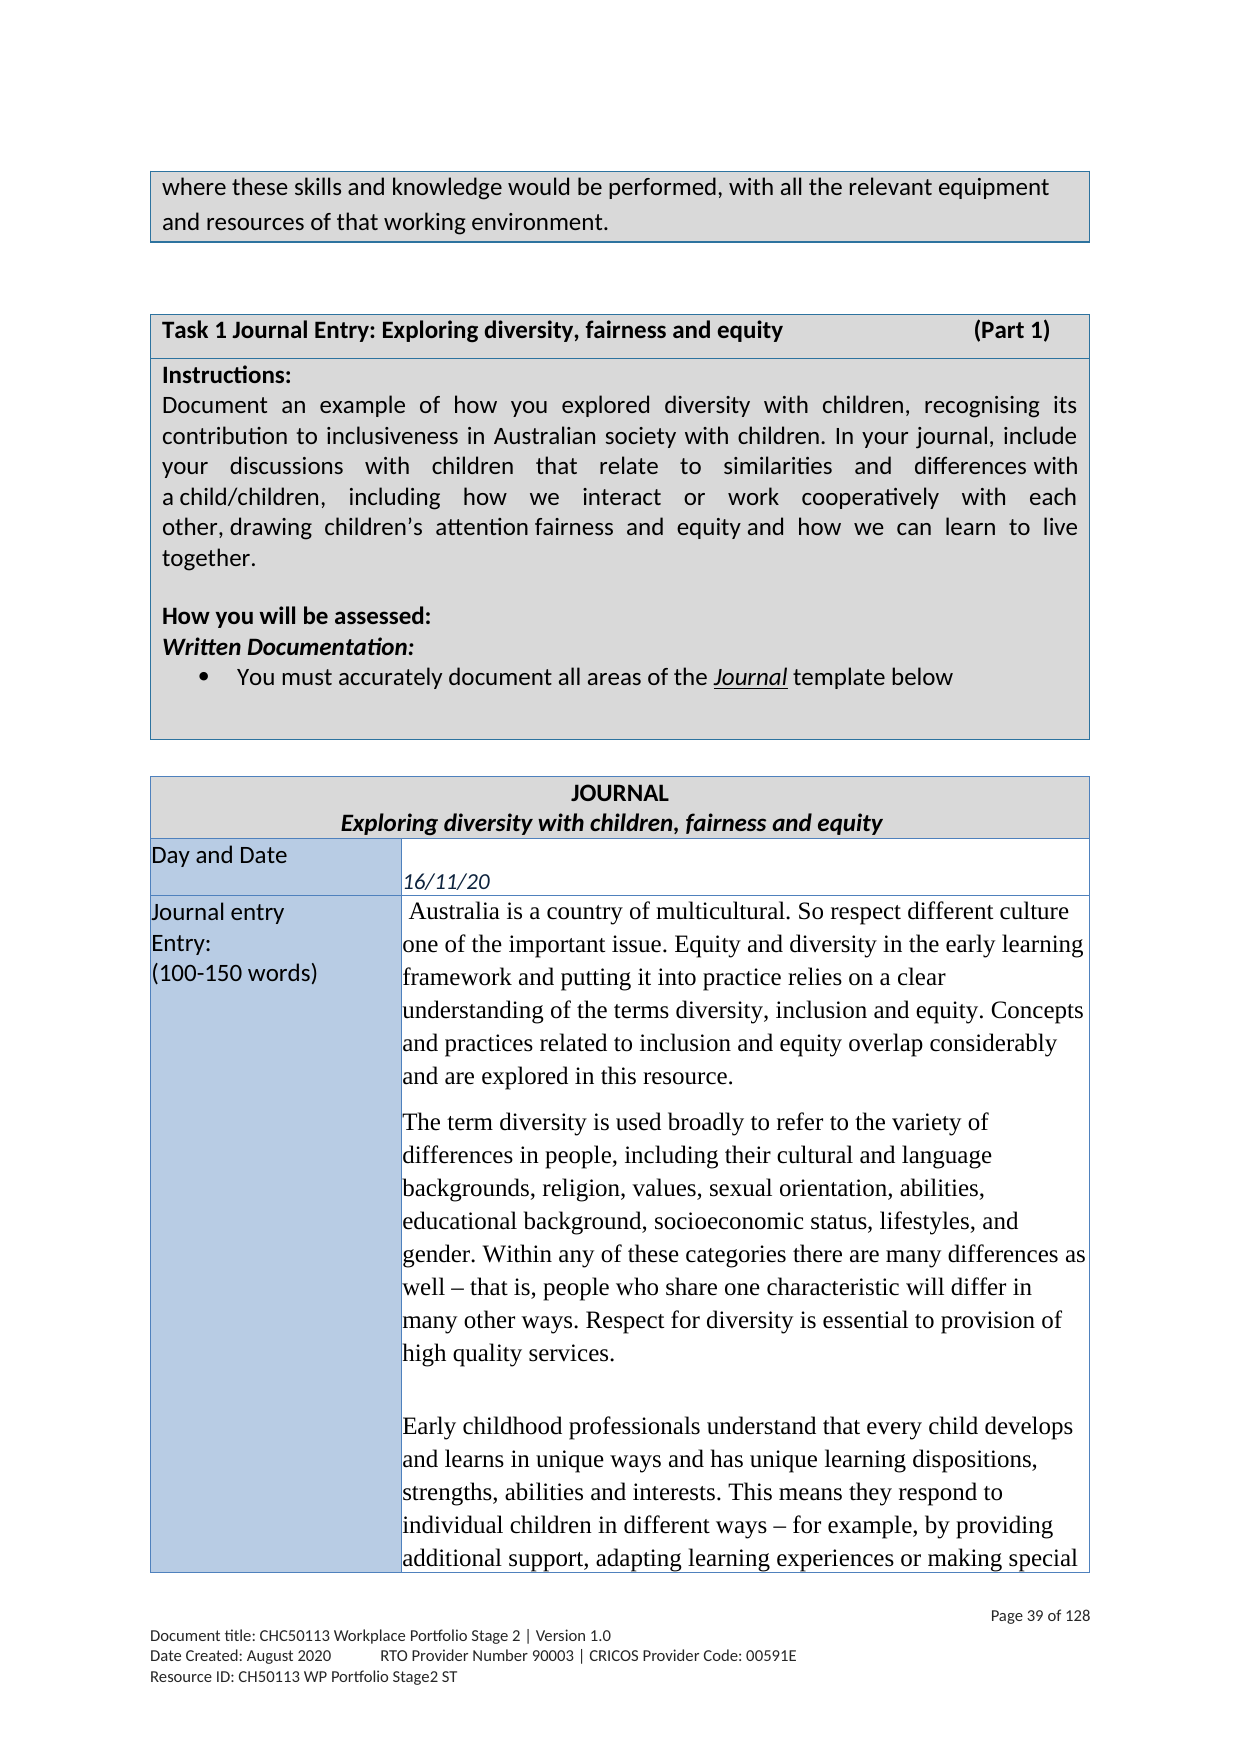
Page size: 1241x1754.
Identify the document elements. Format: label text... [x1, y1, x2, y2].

table_header (Part 1) [962, 315, 1089, 358]
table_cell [151, 896, 401, 1572]
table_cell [402, 896, 1089, 1572]
table_cell Day and Date [151, 839, 401, 895]
table_cell 16/11/20 [402, 839, 1089, 895]
table_header Task 1 Journal Entry: Exploring diversity, fairness and equity [151, 315, 962, 358]
table_cell Instructions: Document an example of how you explored diversity with children, recognising its contribution to inclusiveness in Australian society with children. In your journal, include your discussions with children that relate to similarities and differences with a child/children, including how we interact or work cooperatively with each other, drawing children’s attention fairness and equity and how we can learn to live together. How you will be assessed: Written Documentation: You must accurately document all areas of the Journal template below [151, 359, 1089, 739]
table_header JOURNAL Exploring diversity with children, fairness and equity [151, 777, 1089, 838]
